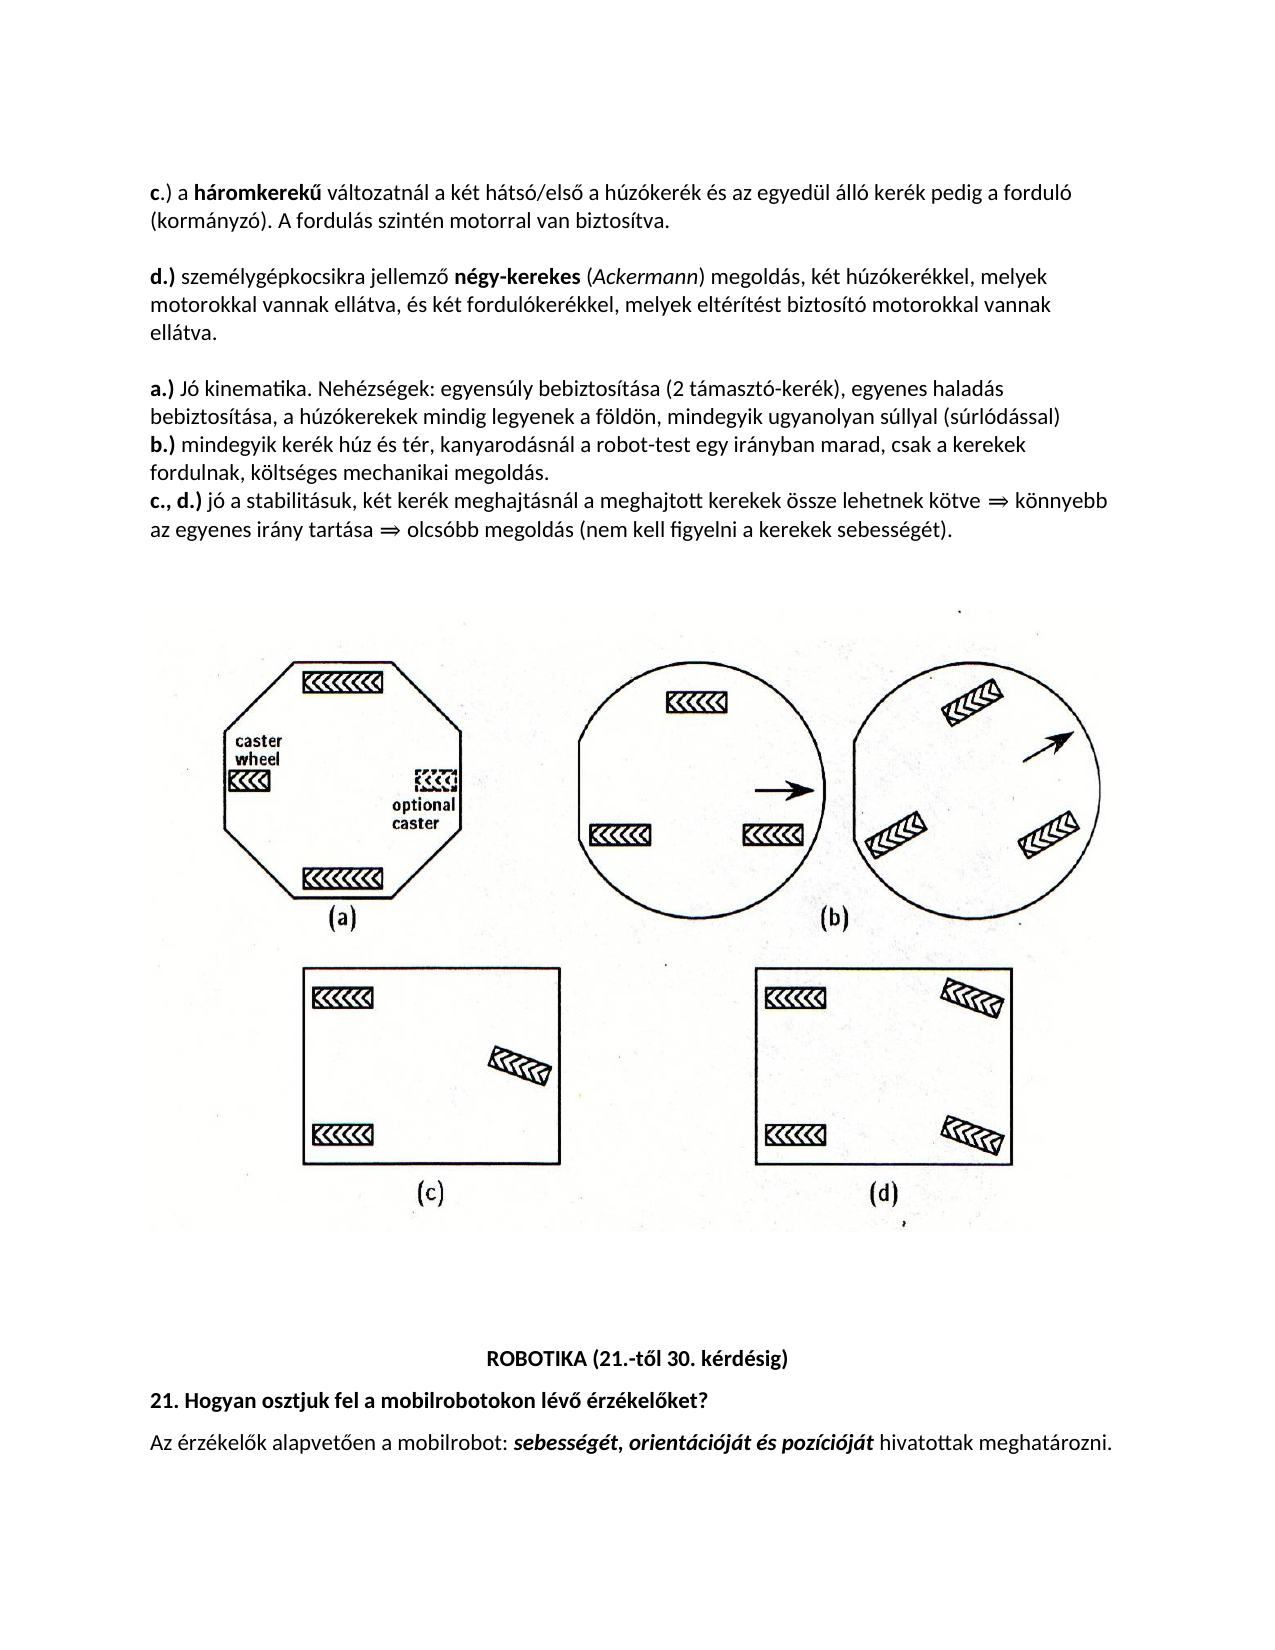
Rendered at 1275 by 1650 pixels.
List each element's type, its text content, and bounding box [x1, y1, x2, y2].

text d.) személygépkocsikra jellemző négy-kerekes (Ackermann) megoldás, két húzókerékkel, melyek motorokkal vannak ellátva, és két fordulókerékkel, melyek eltérítést biztosító motorokkal vannak ellátva. [150, 262, 1125, 346]
text az egyenes irány tartása ⇒ olcsóbb megoldás (nem kell figyelni a kerekek sebességét). [150, 515, 1125, 543]
text b.) mindegyik kerék húz és tér, kanyarodásnál a robot-test egy irányban marad, csak a kerekek fordulnak, költséges mechanikai megoldás. [150, 430, 1125, 486]
text c., d.) jó a stabilitásuk, két kerék meghajtásnál a meghajtott kerekek össze lehetnek kötve ⇒ könnyebb [150, 486, 1125, 515]
text 21. Hogyan osztjuk fel a mobilrobotokon lévő érzékelőket? [150, 1386, 1125, 1414]
text a.) Jó kinematika. Nehézségek: egyensúly bebiztosítása (2 támasztó-kerék), egyenes haladás bebiztosítása, a húzókerekek mindig legyenek a földön, mindegyik ugyanolyan súllyal (súrlódással) [150, 374, 1125, 430]
text c.) a háromkerekű változatnál a két hátsó/első a húzókerék és az egyedül álló kerék pedig a forduló (kormányzó). A fordulás szintén motorral van biztosítva. [150, 178, 1125, 234]
text ROBOTIKA (21.-től 30. kérdésig) [150, 1344, 1125, 1372]
text Az érzékelők alapvetően a mobilrobot: sebességét, orientációját és pozícióját hivatottak meghatározni. [150, 1428, 1125, 1456]
